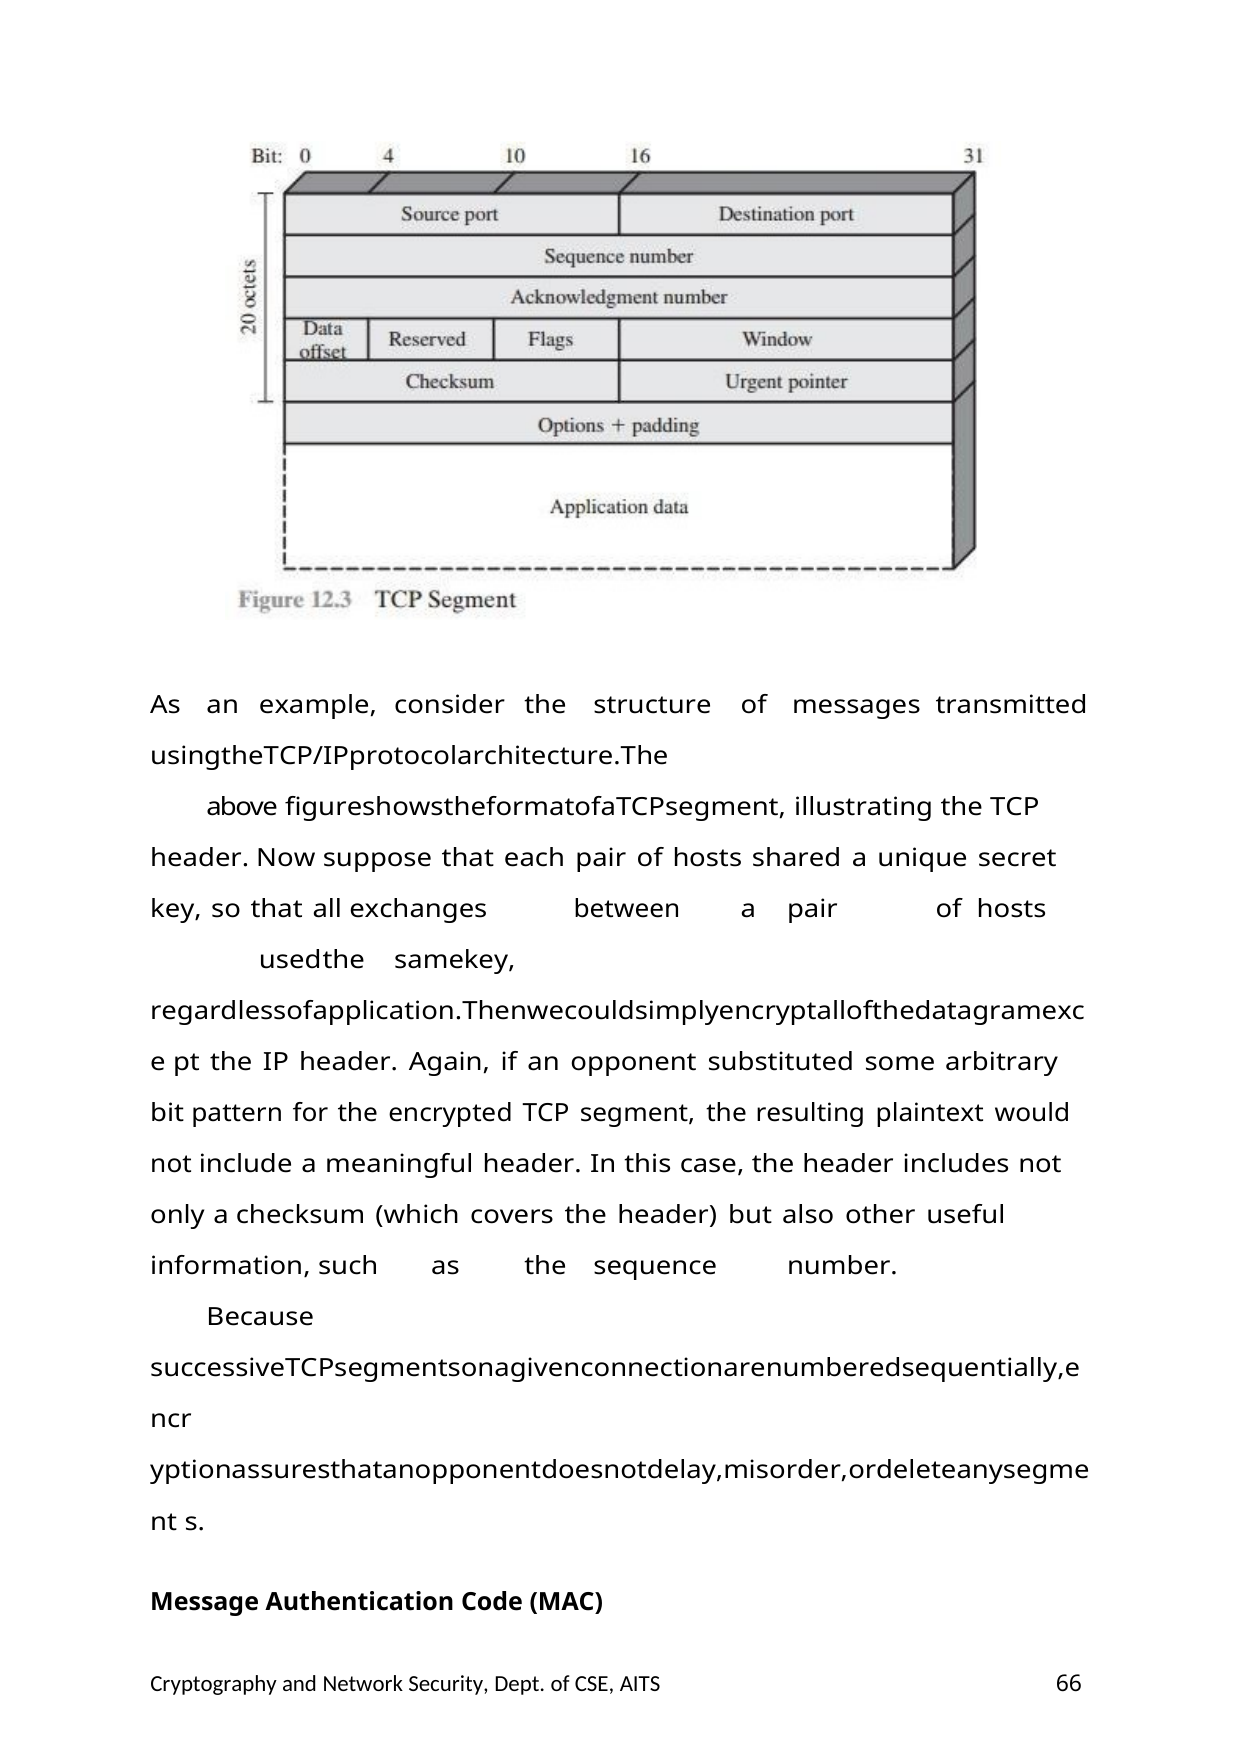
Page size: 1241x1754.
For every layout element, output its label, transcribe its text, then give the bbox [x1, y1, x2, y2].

text As an example, consider the structure of messages transmitted usingtheTCP/IPprotocolarchitecture.The above figureshowstheformatofaTCPsegment, illustrating the TCP header. Now suppose that each pair of hosts shared a unique secret key, so that all exchanges between a pair of hosts used the samekey, regardlessofapplication.Thenwecouldsimplyencryptallofthedatagramexce pt the IP header. Again, if an opponent substituted some arbitrary bit pattern for the encrypted TCP segment, the resulting plaintext would not include a meaningful header. In this case, the header includes not only a checksum (which covers the header) but also other useful information, such as the sequence number. Because successiveTCPsegmentsonagivenconnectionarenumberedsequentially,encr yptionassuresthatanopponentdoesnotdelay,misorder,ordeleteanysegment s. [150, 687, 1093, 1537]
picture [225, 141, 1002, 620]
subtitle Message Authentication Code (MAC) [150, 1584, 1213, 1618]
